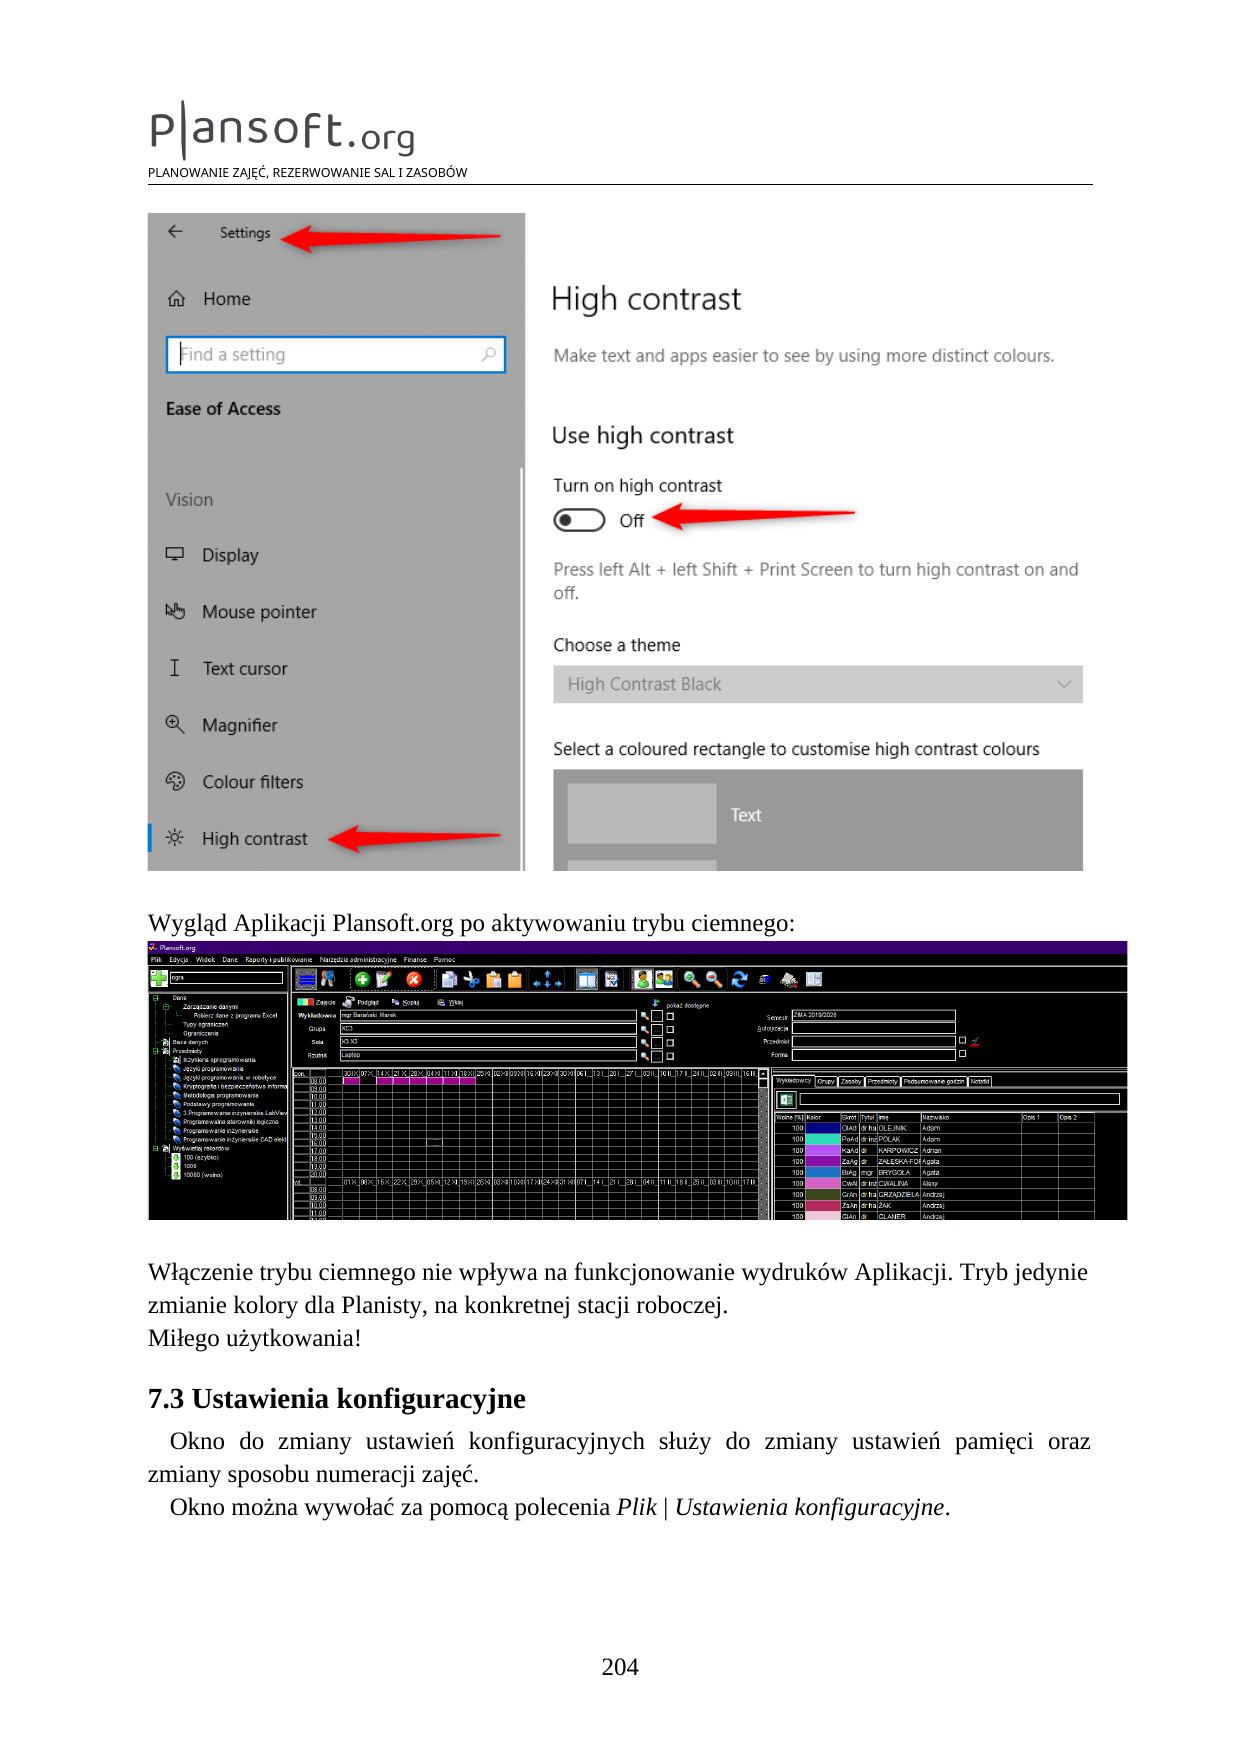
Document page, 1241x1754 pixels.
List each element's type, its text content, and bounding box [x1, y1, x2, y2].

text Włączenie trybu ciemnego nie wpływa na funkcjonowanie wydruków Aplikacji. Tryb jedynie zmianie kolory dla Planisty, na konkretnej stacji roboczej. [148, 1257, 1093, 1319]
subtitle Ustawienia konfiguracyjne [148, 1381, 1093, 1415]
text Miłego użytkowania! [148, 1323, 1093, 1352]
text Okno można wywołać za pomocą polecenia Plik | Ustawienia konfiguracyjne. [148, 1492, 1093, 1521]
text Okno do zmiany ustawień konfiguracyjnych służy do zmiany ustawień pamięci oraz zmiany sposobu numeracji zajęć. [148, 1426, 1093, 1488]
text Wygląd Aplikacji Plansoft.org po aktywowaniu trybu ciemnego: [148, 908, 1093, 937]
picture [147, 213, 1128, 871]
picture [147, 941, 1128, 1220]
picture [147, 73, 418, 165]
